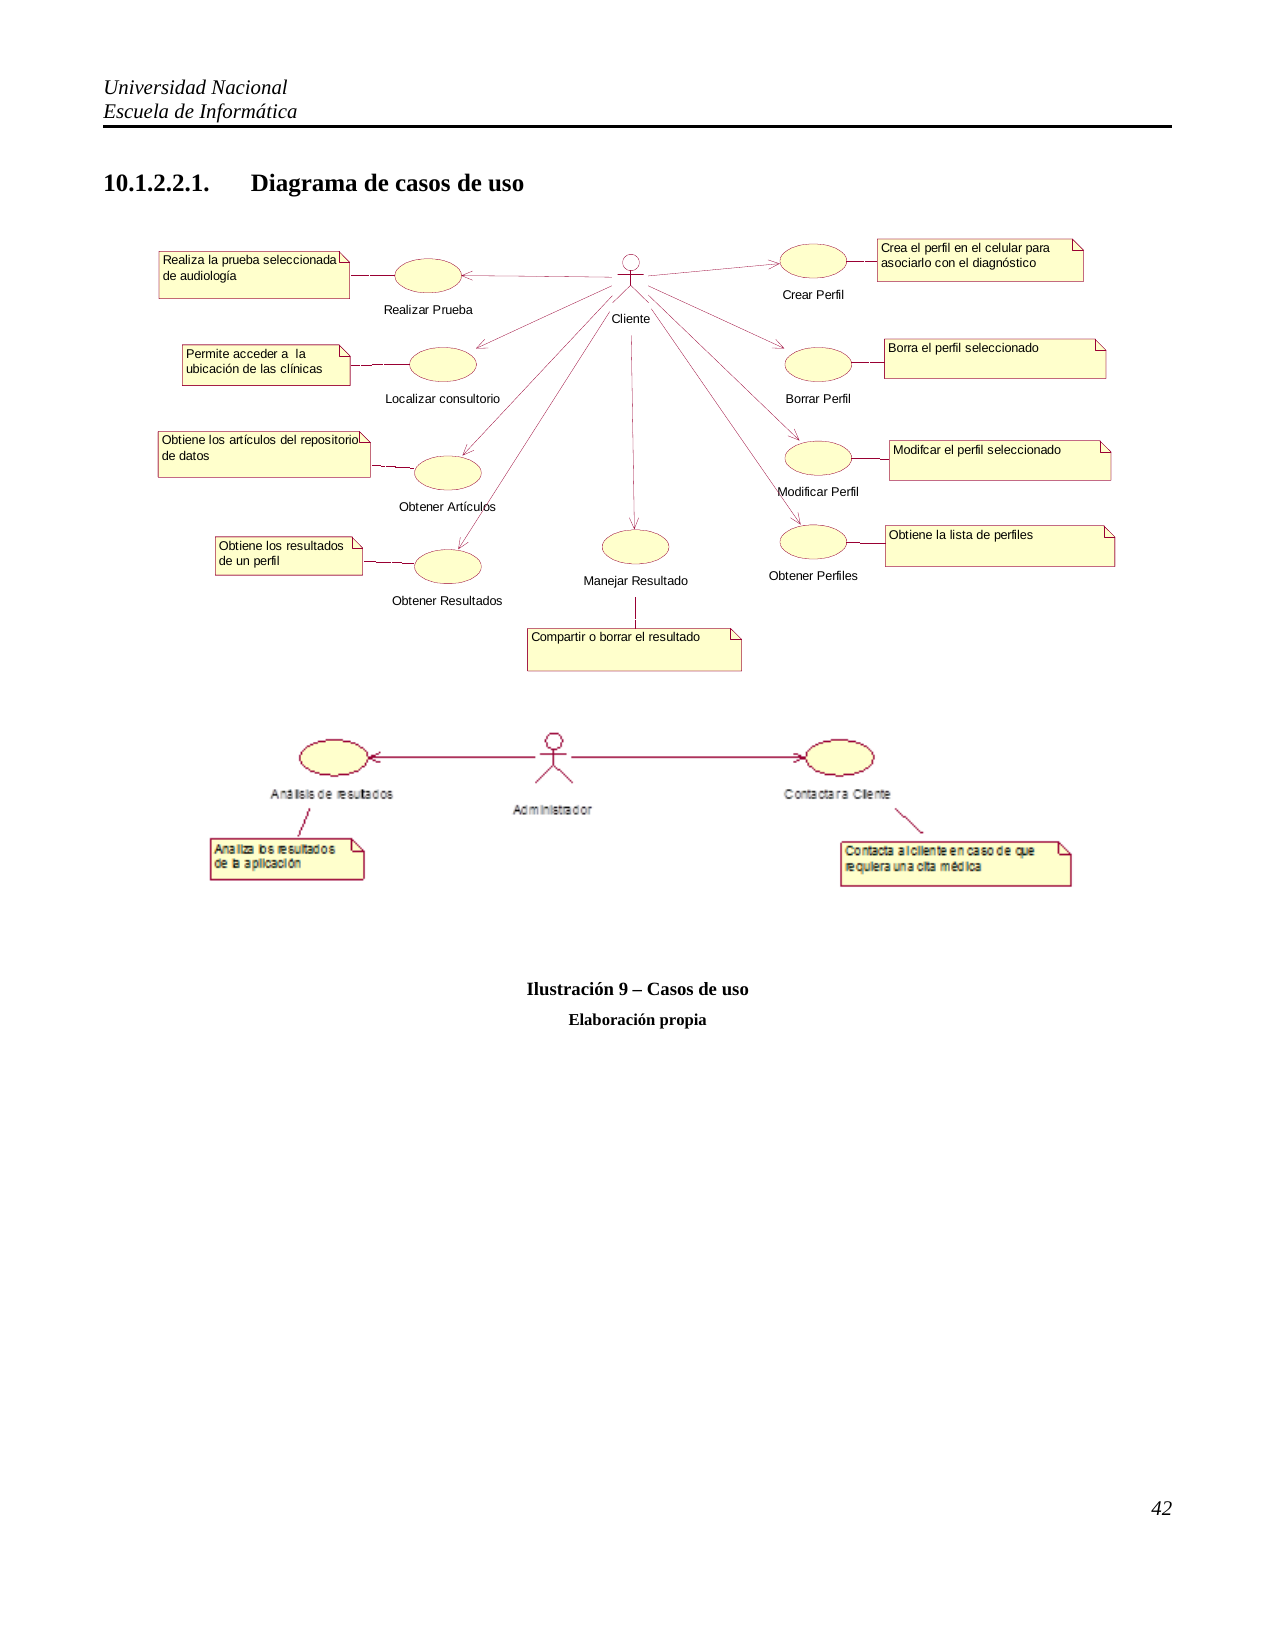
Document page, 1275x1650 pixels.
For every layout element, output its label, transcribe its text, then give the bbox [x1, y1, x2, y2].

text Ilustración 9 – Casos de uso [103, 978, 1172, 999]
list Diagrama de casos de uso [103, 168, 1172, 197]
picture [143, 709, 1133, 931]
text Elaboración propia [103, 1010, 1172, 1029]
